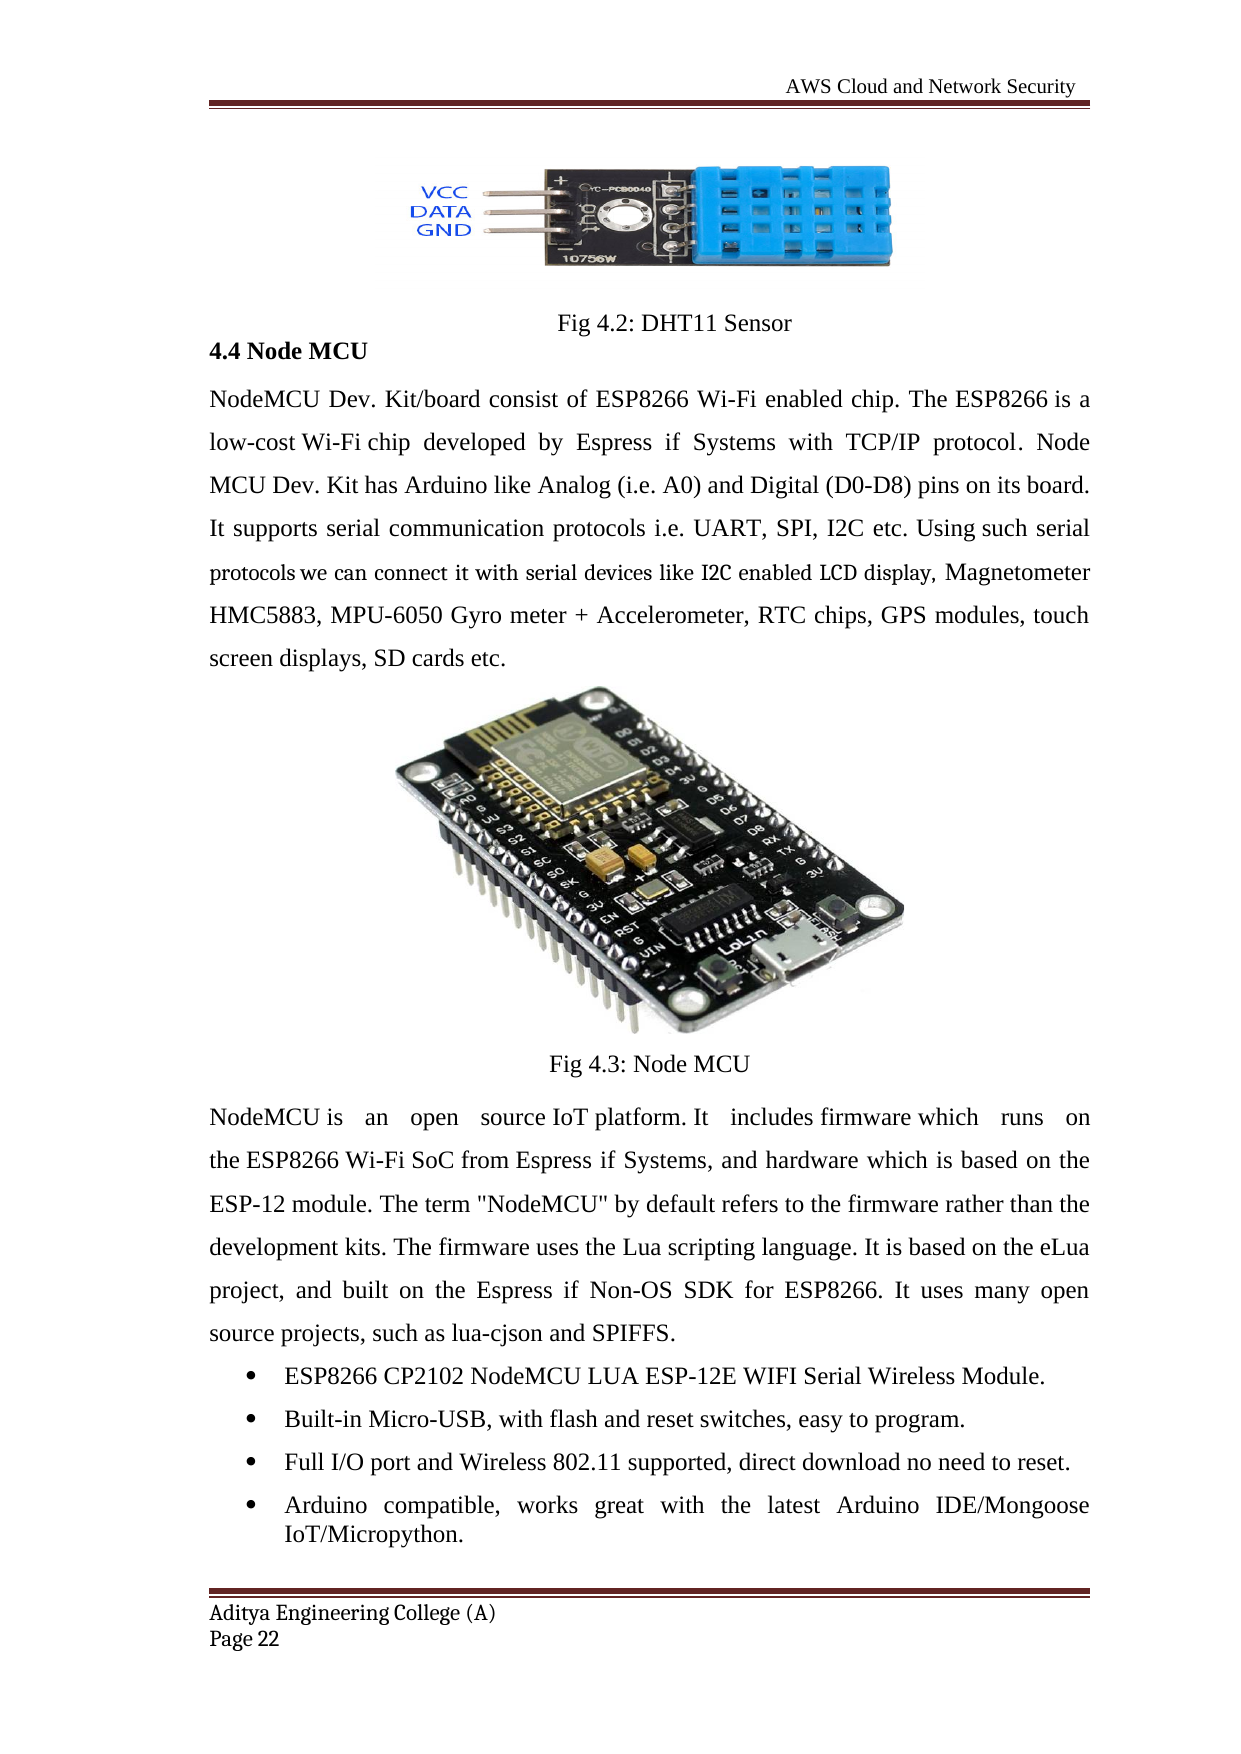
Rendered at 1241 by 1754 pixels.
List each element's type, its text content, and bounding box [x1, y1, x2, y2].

text Fig 4.3: Node MCU [209, 1049, 1090, 1077]
text NodeMCU is an open source IoT platform. It includes firmware which runs on the ESP8266 Wi-Fi SoC from Espress if Systems, and hardware which is based on the ESP-12 module. The term "NodeMCU" by default refers to the firmware rather than the development kits. The firmware uses the Lua scripting language. It is based on the eLua project, and built on the Espress if Non-OS SDK for ESP8266. It uses many open source projects, such as lua-cjson and SPIFFS. [209, 1102, 1090, 1347]
text Fig 4.2: DHT11 Sensor [258, 308, 1090, 336]
list Arduino compatible, works great with the latest Arduino IDE/Mongoose IoT/Micropython. [247, 1491, 1090, 1548]
text NodeMCU Dev. Kit/board consist of ESP8266 Wi-Fi enabled chip. The ESP8266 is a low-cost Wi-Fi chip developed by Espress if Systems with TCP/IP protocol. Node MCU Dev. Kit has Arduino like Analog (i.e. A0) and Digital (D0-D8) pins on its board. It supports serial communication protocols i.e. UART, SPI, I2C etc. Using such serial protocols we can connect it with serial devices like I2C enabled LCD display, Magnetometer HMC5883, MPU-6050 Gyro meter + Accelerometer, RTC chips, GPS modules, touch screen displays, SD cards etc. [209, 384, 1090, 672]
list Full I/O port and Wireless 802.11 supported, direct download no need to reset. [247, 1447, 1090, 1476]
text 4.4 Node MCU [209, 336, 1090, 365]
picture [395, 686, 905, 1034]
list ESP8266 CP2102 NodeMCU LUA ESP-12E WIFI Serial Wireless Module. [247, 1361, 1090, 1390]
list Built-in Micro-USB, with flash and reset switches, easy to program. [247, 1404, 1090, 1433]
picture [374, 150, 925, 289]
